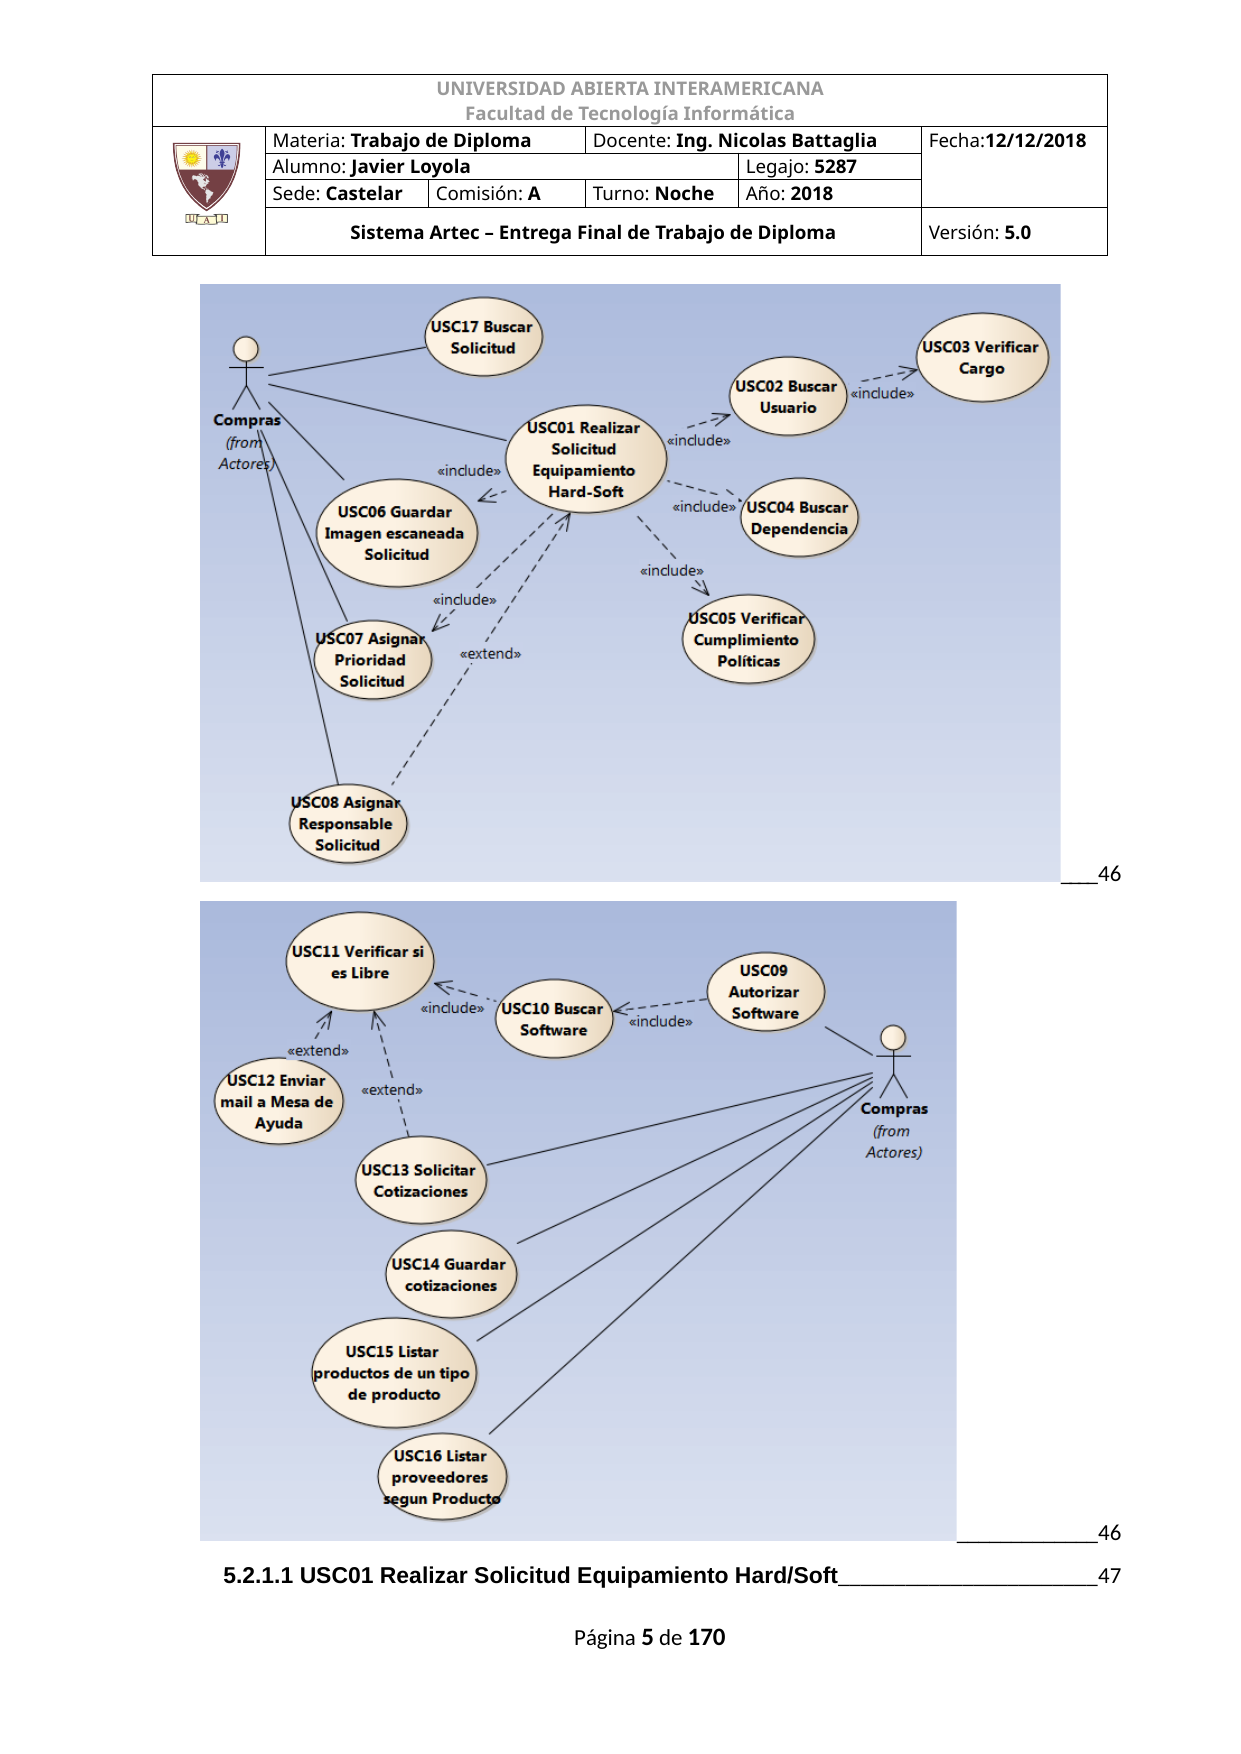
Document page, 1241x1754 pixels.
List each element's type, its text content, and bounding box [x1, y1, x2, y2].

picture [200, 901, 957, 1541]
text 5.2.1.1 USC01 Realizar Solicitud Equipamiento Hard/Soft 47 [223, 1561, 1122, 1589]
picture [157, 136, 257, 228]
picture [200, 284, 1061, 882]
